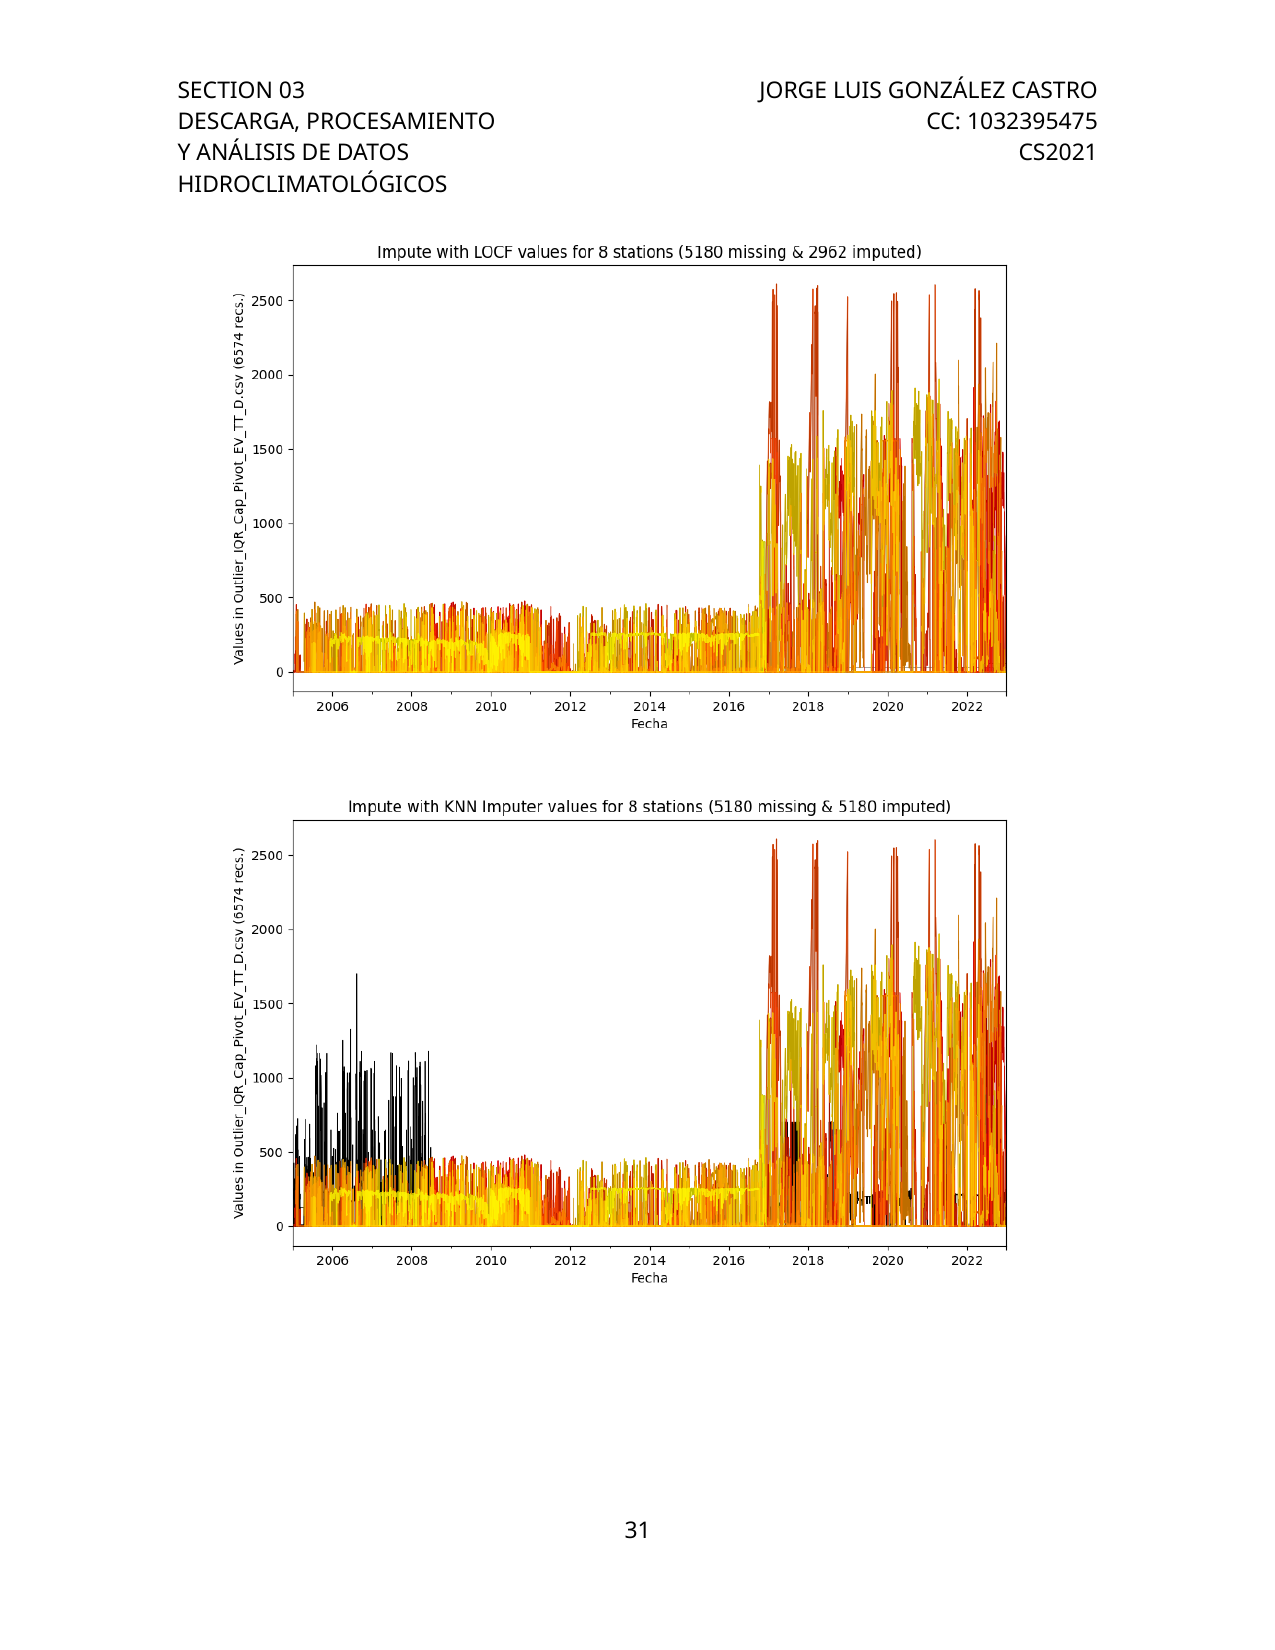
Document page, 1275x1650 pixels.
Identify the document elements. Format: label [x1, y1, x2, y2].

picture [177, 198, 1098, 752]
picture [177, 753, 1098, 1306]
